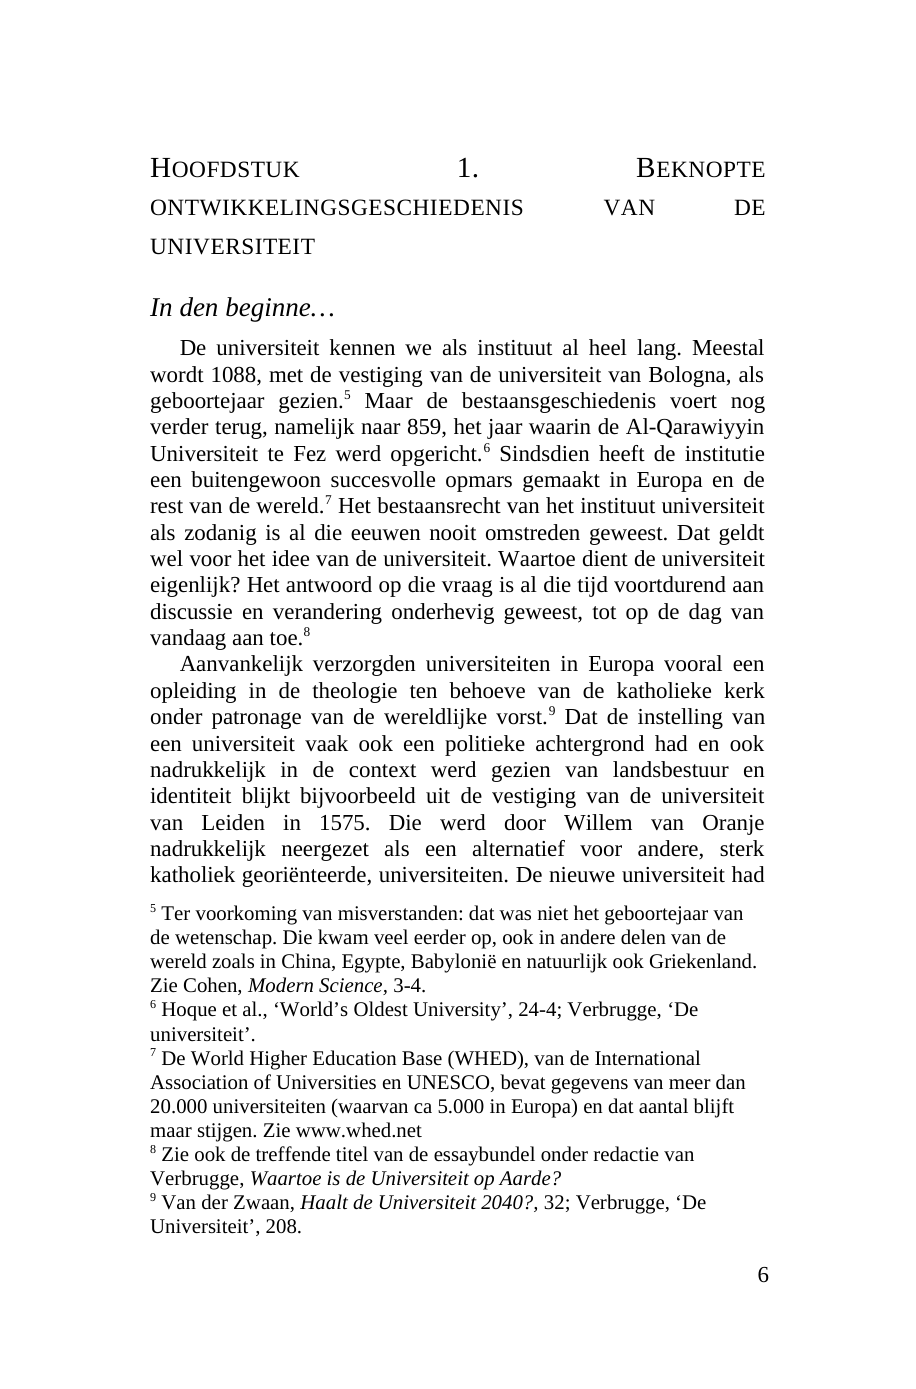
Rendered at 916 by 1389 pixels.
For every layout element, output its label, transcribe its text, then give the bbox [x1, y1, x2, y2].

subtitle Hoofdstuk 1. Beknopte ontwikkelingsgeschiedenis van de universiteit [150, 150, 766, 261]
text De universiteit kennen we als instituut al heel lang. Meestal wordt 1088, met de vestiging van de universiteit van Bologna, als geboortejaar gezien. Maar de bestaansgeschiedenis voert nog verder terug, namelijk naar 859, het jaar waarin de Al-Qarawiyyin Universiteit te Fez werd opgericht. Sindsdien heeft de institutie een buitengewoon succesvolle opmars gemaakt in Europa en de rest van de wereld. Het bestaansrecht van het instituut universiteit als zodanig is al die eeuwen nooit omstreden geweest. Dat geldt wel voor het idee van de universiteit. Waartoe dient de universiteit eigenlijk? Het antwoord op die vraag is al die tijd voortdurend aan discussie en verandering onderhevig geweest, tot op de dag van vandaag aan toe. [150, 334, 766, 651]
subtitle In den beginne… [150, 291, 766, 322]
